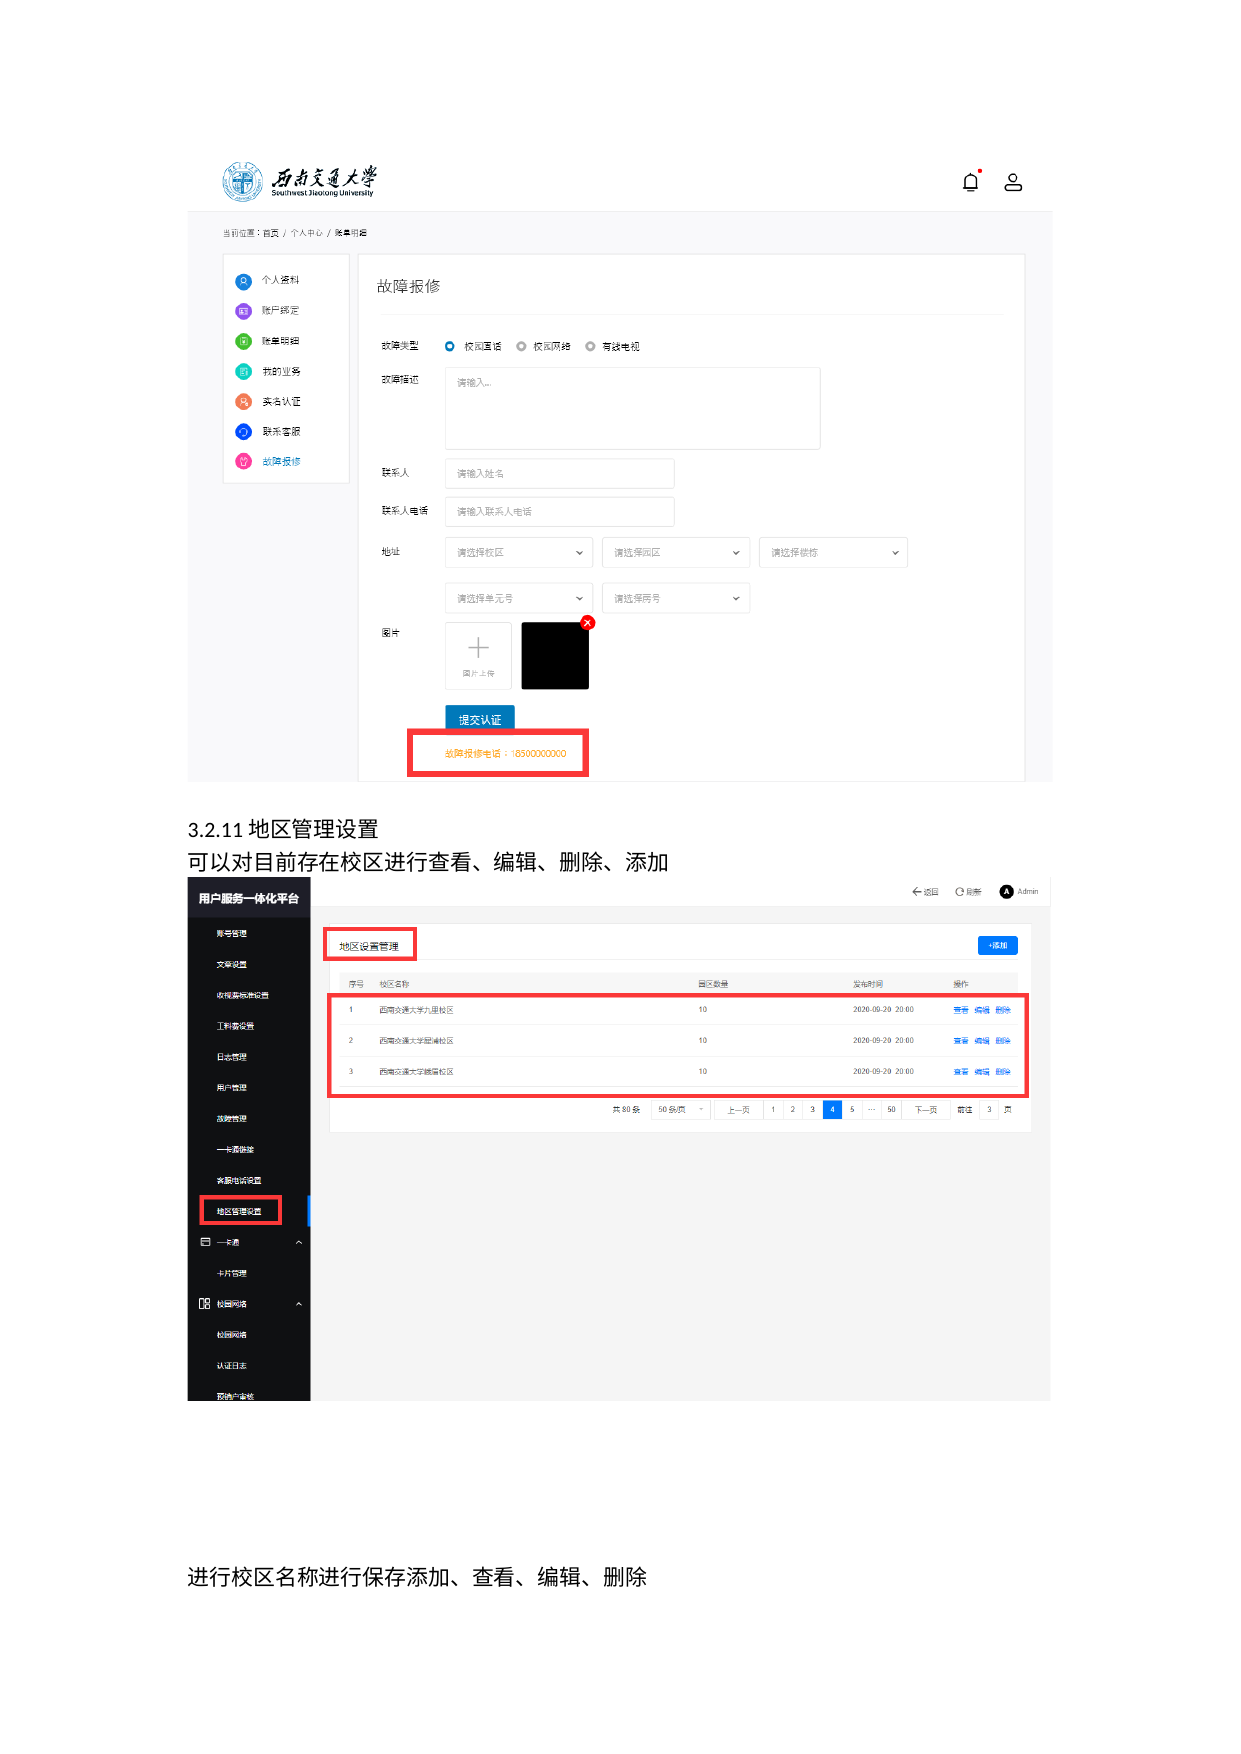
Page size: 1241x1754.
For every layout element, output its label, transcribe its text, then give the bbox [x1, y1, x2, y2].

picture [187, 877, 1052, 1401]
list 3.2.11 地区管理设置 [187, 812, 1053, 844]
list 进行校区名称进行保存添加、查看、编辑、删除 [187, 1559, 1053, 1592]
list 可以对目前存在校区进行查看、编辑、删除、添加 [187, 844, 1053, 877]
picture [187, 162, 1053, 782]
